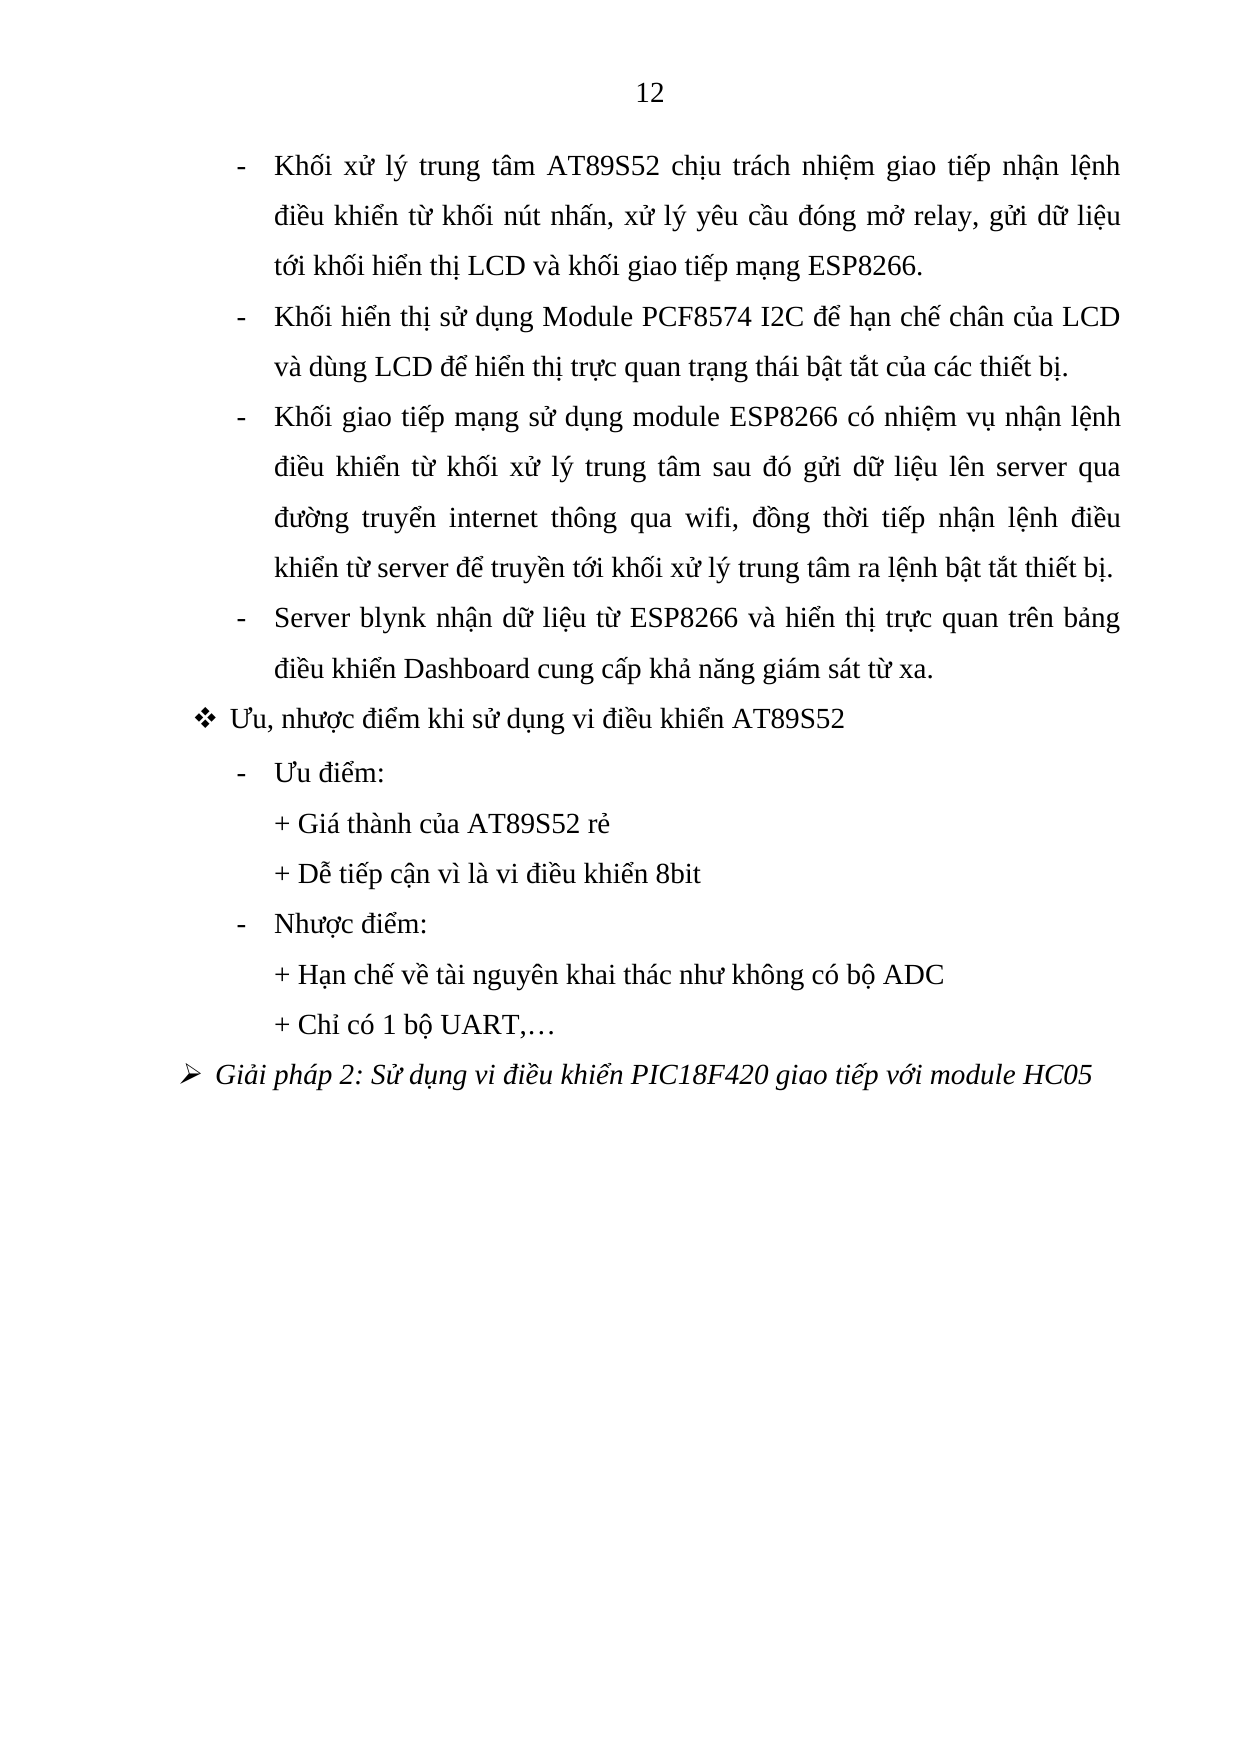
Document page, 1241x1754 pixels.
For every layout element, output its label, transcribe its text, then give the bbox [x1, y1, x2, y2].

list Giải pháp 2: Sử dụng vi điều khiển PIC18F420 giao tiếp với module HC05 [177, 1057, 1122, 1091]
list + Hạn chế về tài nguyên khai thác như không có bộ ADC [274, 957, 1122, 990]
list + Giá thành của AT89S52 rẻ [274, 806, 1122, 839]
list Khối hiển thị sử dụng Module PCF8574 I2C để hạn chế chân của LCD và dùng LCD để hiển thị trực quan trạng thái bật tắt của các thiết bị. [236, 299, 1122, 382]
list + Dễ tiếp cận vì là vi điều khiển 8bit [274, 856, 1122, 890]
list Ưu điểm: [236, 756, 1122, 789]
list Server blynk nhận dữ liệu từ ESP8266 và hiển thị trực quan trên bảng điều khiển Dashboard cung cấp khả năng giám sát từ xa. [236, 601, 1122, 684]
list + Chỉ có 1 bộ UART,… [274, 1007, 1122, 1041]
list Khối giao tiếp mạng sử dụng module ESP8266 có nhiệm vụ nhận lệnh điều khiển từ khối xử lý trung tâm sau đó gửi dữ liệu lên server qua đường truyển internet thông qua wifi, đồng thời tiếp nhận lệnh điều khiển từ server để truyền tới khối xử lý trung tâm ra lệnh bật tắt thiết bị. [236, 399, 1122, 584]
list Ưu, nhược điểm khi sử dụng vi điều khiển AT89S52 [192, 701, 1122, 735]
list Nhược điểm: [236, 907, 1122, 940]
list Khối xử lý trung tâm AT89S52 chịu trách nhiệm giao tiếp nhận lệnh điều khiển từ khối nút nhấn, xử lý yêu cầu đóng mở relay, gửi dữ liệu tới khối hiển thị LCD và khối giao tiếp mạng ESP8266. [236, 148, 1122, 282]
